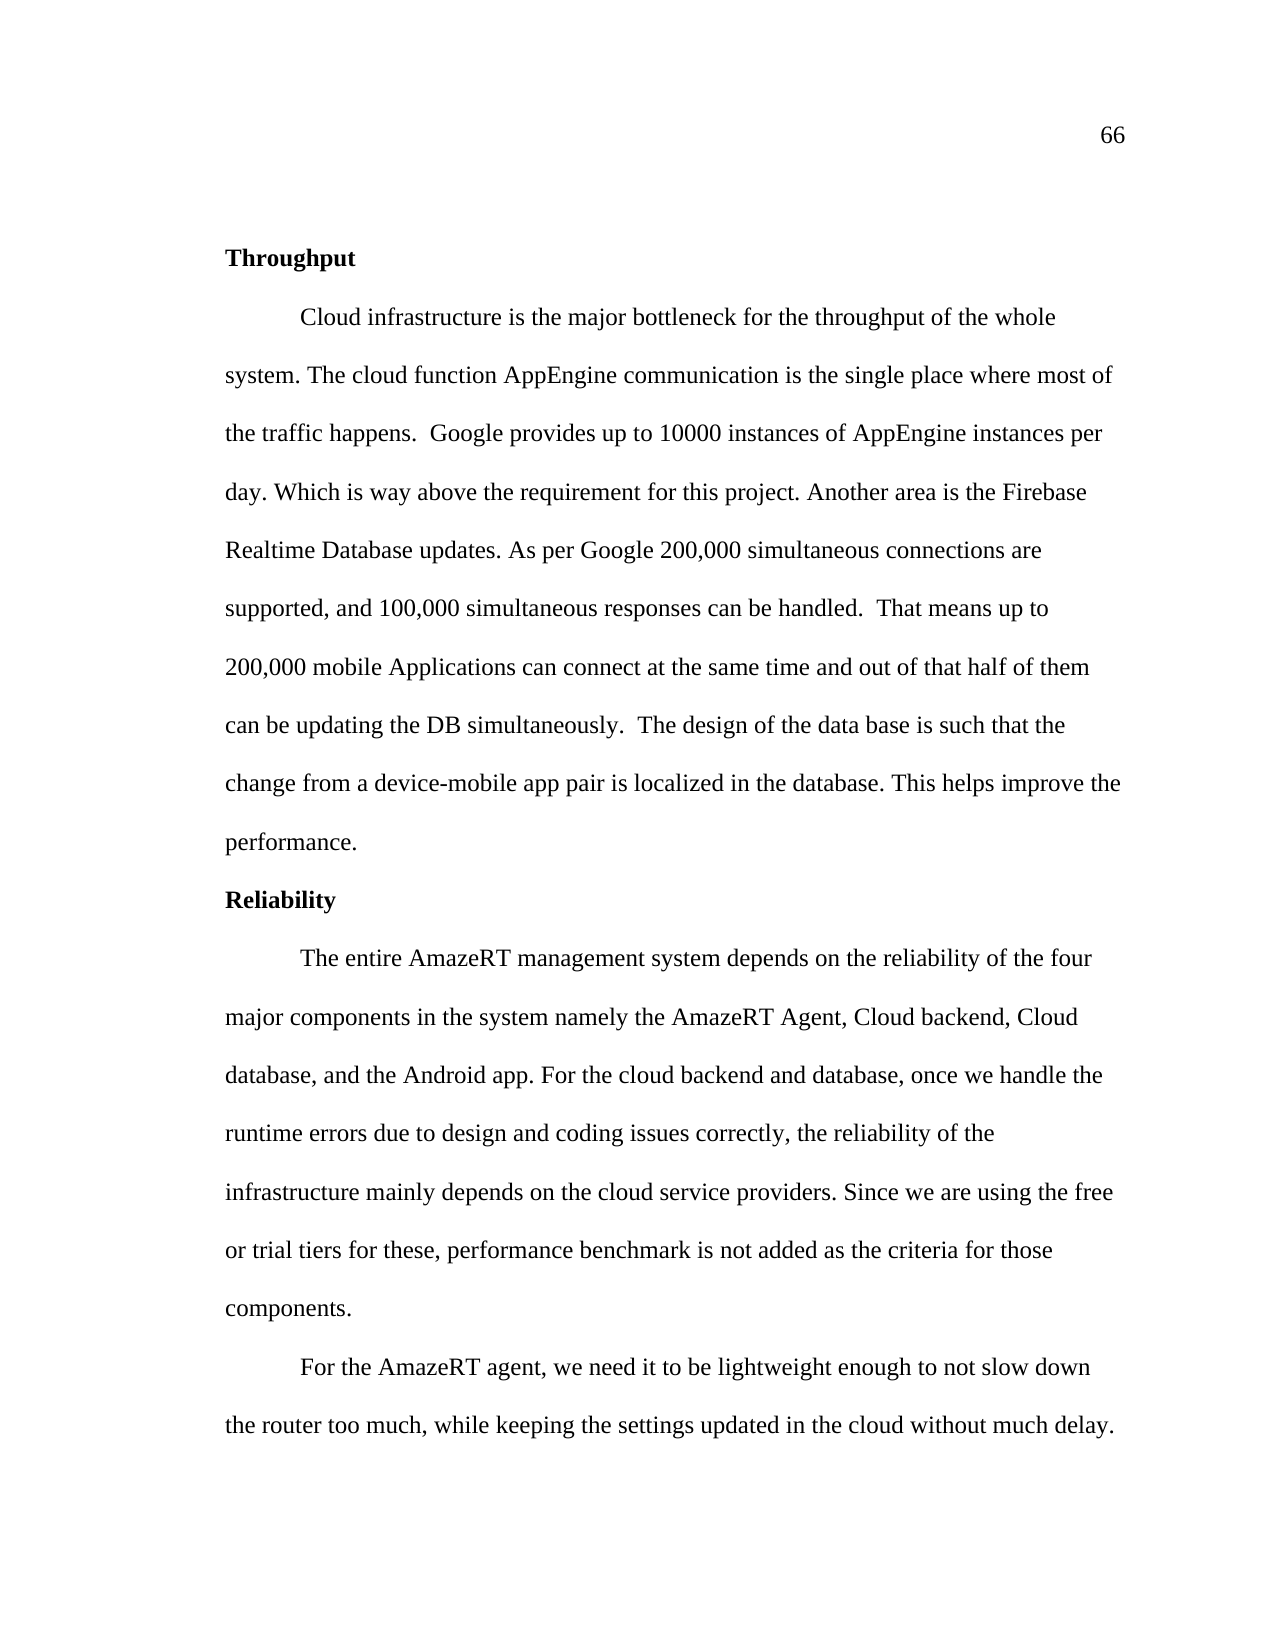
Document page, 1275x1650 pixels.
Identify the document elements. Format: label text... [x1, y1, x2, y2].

subtitle Reliability [225, 862, 1125, 920]
text The entire AmazeRT management system depends on the reliability of the four major components in the system namely the AmazeRT Agent, Cloud backend, Cloud database, and the Android app. For the cloud backend and database, once we handle the runtime errors due to design and coding issues correctly, the reliability of the infrastructure mainly depends on the cloud service providers. Since we are using the free or trial tiers for these, performance benchmark is not added as the criteria for those components. [225, 920, 1125, 1328]
subtitle Throughput [225, 220, 1125, 278]
text Cloud infrastructure is the major bottleneck for the throughput of the whole system. The cloud function AppEngine communication is the single place where most of the traffic happens. Google provides up to 10000 instances of AppEngine instances per day. Which is way above the requirement for this project. Another area is the Firebase Realtime Database updates. As per Google 200,000 simultaneous connections are supported, and 100,000 simultaneous responses can be handled. That means up to 200,000 mobile Applications can connect at the same time and out of that half of them can be updating the DB simultaneously. The design of the data base is such that the change from a device-mobile app pair is localized in the database. This helps improve the performance. [225, 278, 1125, 862]
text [225, 1328, 1125, 1445]
